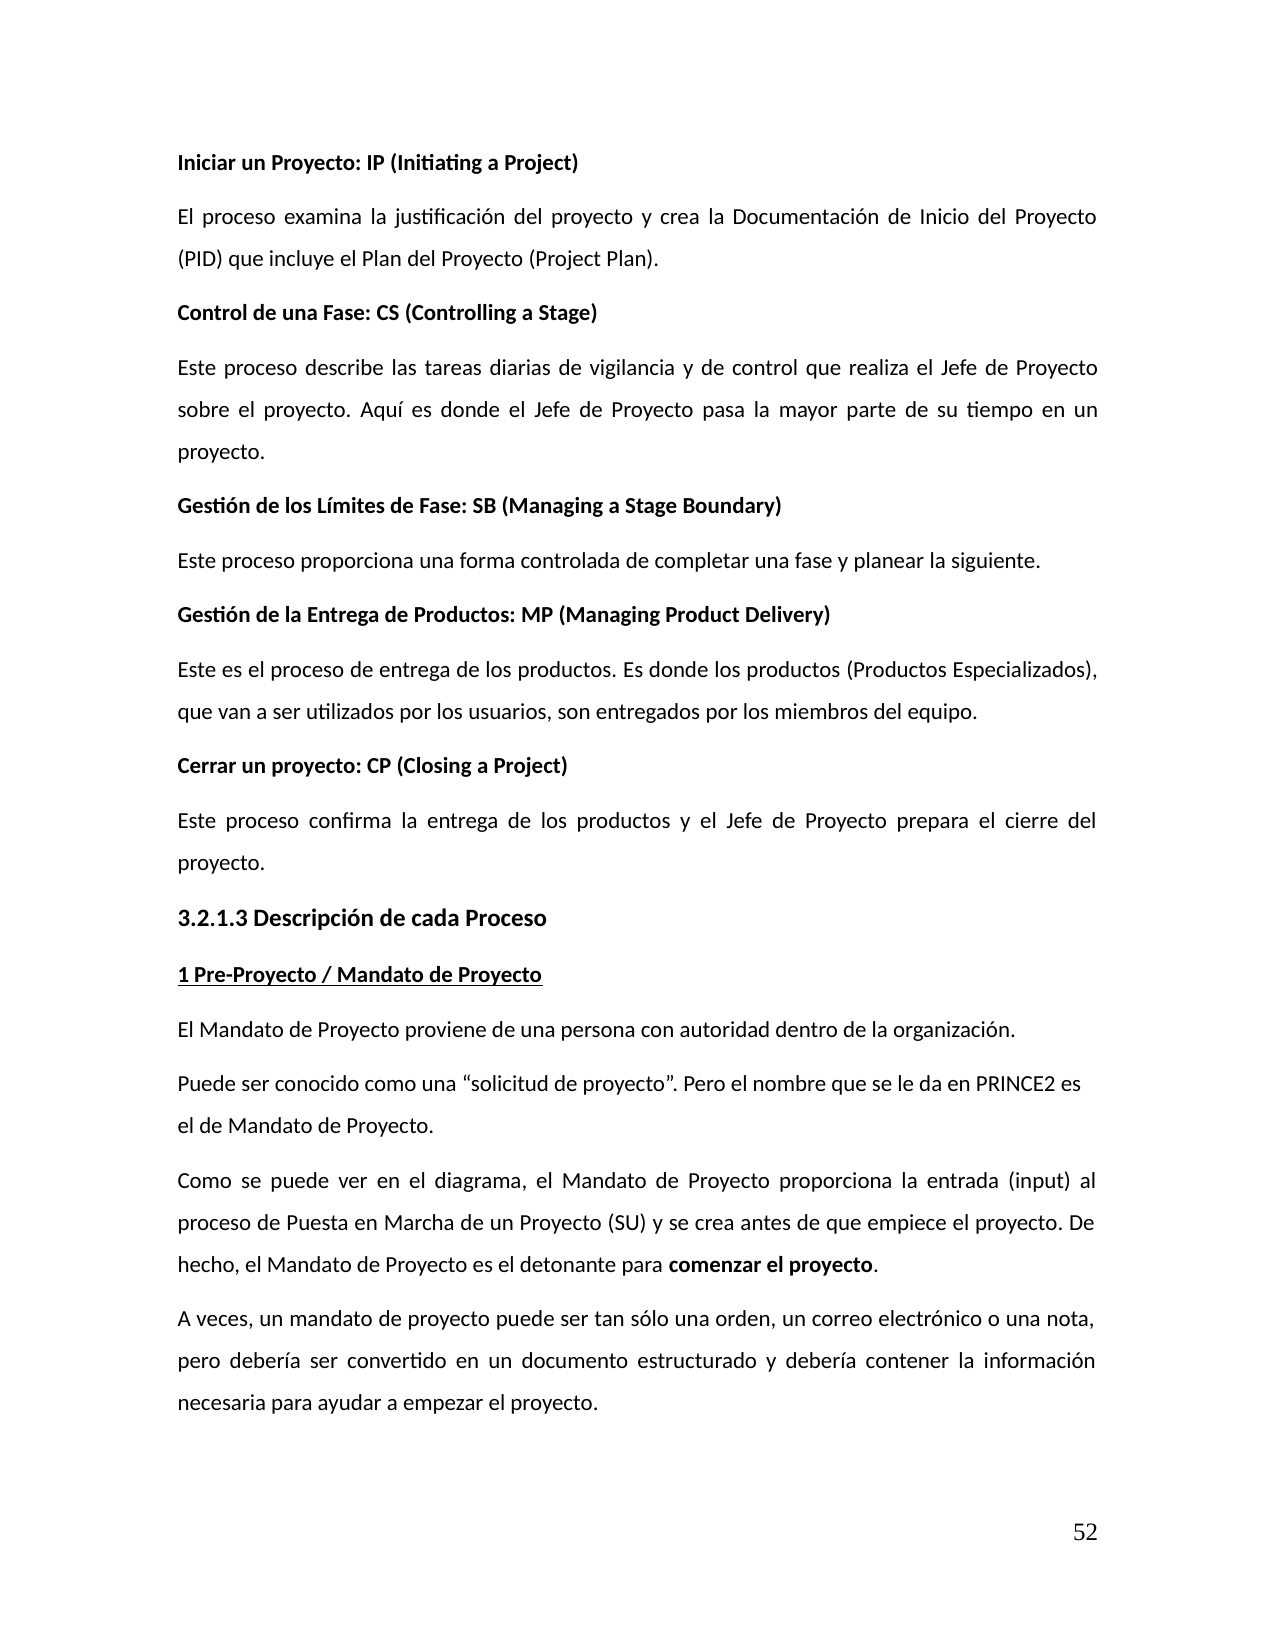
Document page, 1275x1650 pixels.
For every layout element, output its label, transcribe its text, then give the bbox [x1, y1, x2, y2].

text El Mandato de Proyecto proviene de una persona con autoridad dentro de la organización. [177, 1015, 1098, 1043]
text Este es el proceso de entrega de los productos. Es donde los productos (Productos Especializados), que van a ser utilizados por los usuarios, son entregados por los miembros del equipo. [177, 655, 1098, 725]
text Gestión de la Entrega de Productos: MP (Managing Product Delivery) [177, 600, 1098, 628]
text Este proceso describe las tareas diarias de vigilancia y de control que realiza el Jefe de Proyecto sobre el proyecto. Aquí es donde el Jefe de Proyecto pasa la mayor parte de su tiempo en un proyecto. [177, 353, 1098, 465]
text Cerrar un proyecto: CP (Closing a Project) [177, 751, 1098, 779]
text A veces, un mandato de proyecto puede ser tan sólo una orden, un correo electrónico o una nota, pero debería ser convertido en un documento estructurado y debería contener la información necesaria para ayudar a empezar el proyecto. [177, 1304, 1098, 1416]
text Gestión de los Límites de Fase: SB (Managing a Stage Boundary) [177, 491, 1098, 519]
text Iniciar un Proyecto: IP (Initiating a Project) [177, 148, 1098, 176]
text 1 Pre-Proyecto / Mandato de Proyecto [177, 961, 1098, 988]
text Control de una Fase: CS (Controlling a Stage) [177, 298, 1098, 327]
text Puede ser conocido como una “solicitud de proyecto”. Pero el nombre que se le da en PRINCE2 es el de Mandato de Proyecto. [177, 1069, 1098, 1139]
text Este proceso confirma la entrega de los productos y el Jefe de Proyecto prepara el cierre del proyecto. [177, 806, 1098, 876]
subtitle 3.2.1.3 Descripción de cada Proceso [177, 902, 1098, 933]
text Como se puede ver en el diagrama, el Mandato de Proyecto proporciona la entrada (input) al proceso de Puesta en Marcha de un Proyecto (SU) y se crea antes de que empiece el proyecto. De hecho, el Mandato de Proyecto es el detonante para comenzar el proyecto. [177, 1166, 1098, 1278]
text Este proceso proporciona una forma controlada de completar una fase y planear la siguiente. [177, 546, 1098, 574]
text El proceso examina la justificación del proyecto y crea la Documentación de Inicio del Proyecto (PID) que incluye el Plan del Proyecto (Project Plan). [177, 202, 1098, 272]
